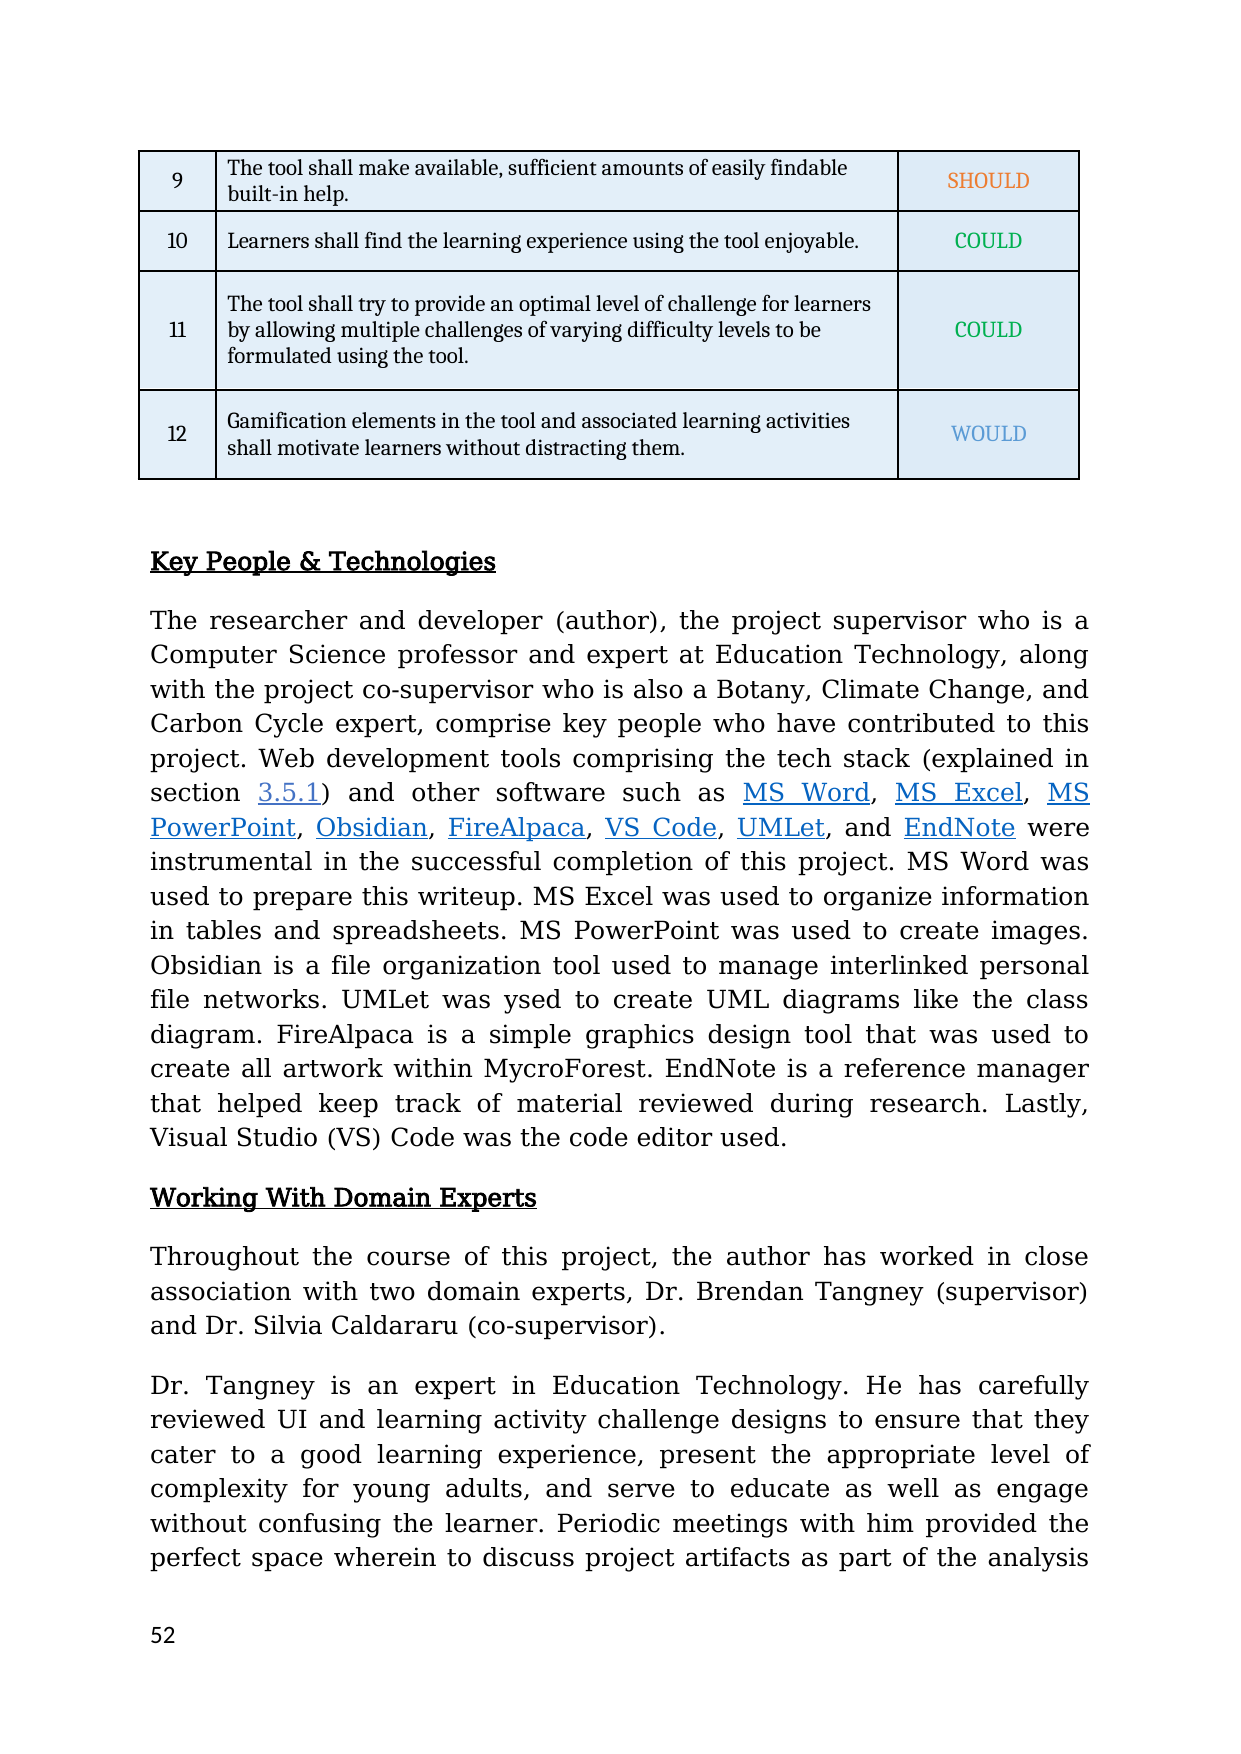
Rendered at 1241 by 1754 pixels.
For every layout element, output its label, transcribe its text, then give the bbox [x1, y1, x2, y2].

subtitle Working With Domain Experts [150, 1181, 1090, 1211]
subtitle Key People & Technologies [150, 545, 1090, 575]
table_cell Learners shall find the learning experience using the tool enjoyable. [217, 212, 897, 270]
table_cell WOULD [899, 391, 1078, 478]
table_cell 12 [140, 391, 215, 478]
table_cell Gamification elements in the tool and associated learning activities shall motivate learners without distracting them. [217, 391, 897, 478]
text The researcher and developer (author), the project supervisor who is a Computer Science professor and expert at Education Technology, along with the project co-supervisor who is also a Botany, Climate Change, and Carbon Cycle expert, comprise key people who have contributed to this project. Web development tools comprising the tech stack (explained in section 3.5.1) and other software such as MS Word, MS Excel, MS PowerPoint, Obsidian, FireAlpaca, VS Code, UMLet, and EndNote were instrumental in the successful completion of this project. MS Word was used to prepare this writeup. MS Excel was used to organize information in tables and spreadsheets. MS PowerPoint was used to create images. Obsidian is a file organization tool used to manage interlinked personal file networks. UMLet was ysed to create UML diagrams like the class diagram. FireAlpaca is a simple graphics design tool that was used to create all artwork within MycroForest. EndNote is a reference manager that helped keep track of material reviewed during research. Lastly, Visual Studio (VS) Code was the code editor used. [150, 605, 1090, 1152]
table_cell The tool shall try to provide an optimal level of challenge for learners by allowing multiple challenges of varying difficulty levels to be formulated using the tool. [217, 272, 897, 388]
table_cell COULD [899, 272, 1078, 388]
table_cell SHOULD [899, 152, 1078, 210]
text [150, 1369, 1090, 1572]
table_cell The tool shall make available, sufficient amounts of easily findable built-in help. [217, 152, 897, 210]
table_cell 11 [140, 272, 215, 388]
text Throughout the course of this project, the author has worked in close association with two domain experts, Dr. Brendan Tangney (supervisor) and Dr. Silvia Caldararu (co-supervisor). [150, 1241, 1090, 1340]
table_cell 10 [140, 212, 215, 270]
table_cell 9 [140, 152, 215, 210]
table_cell COULD [899, 212, 1078, 270]
